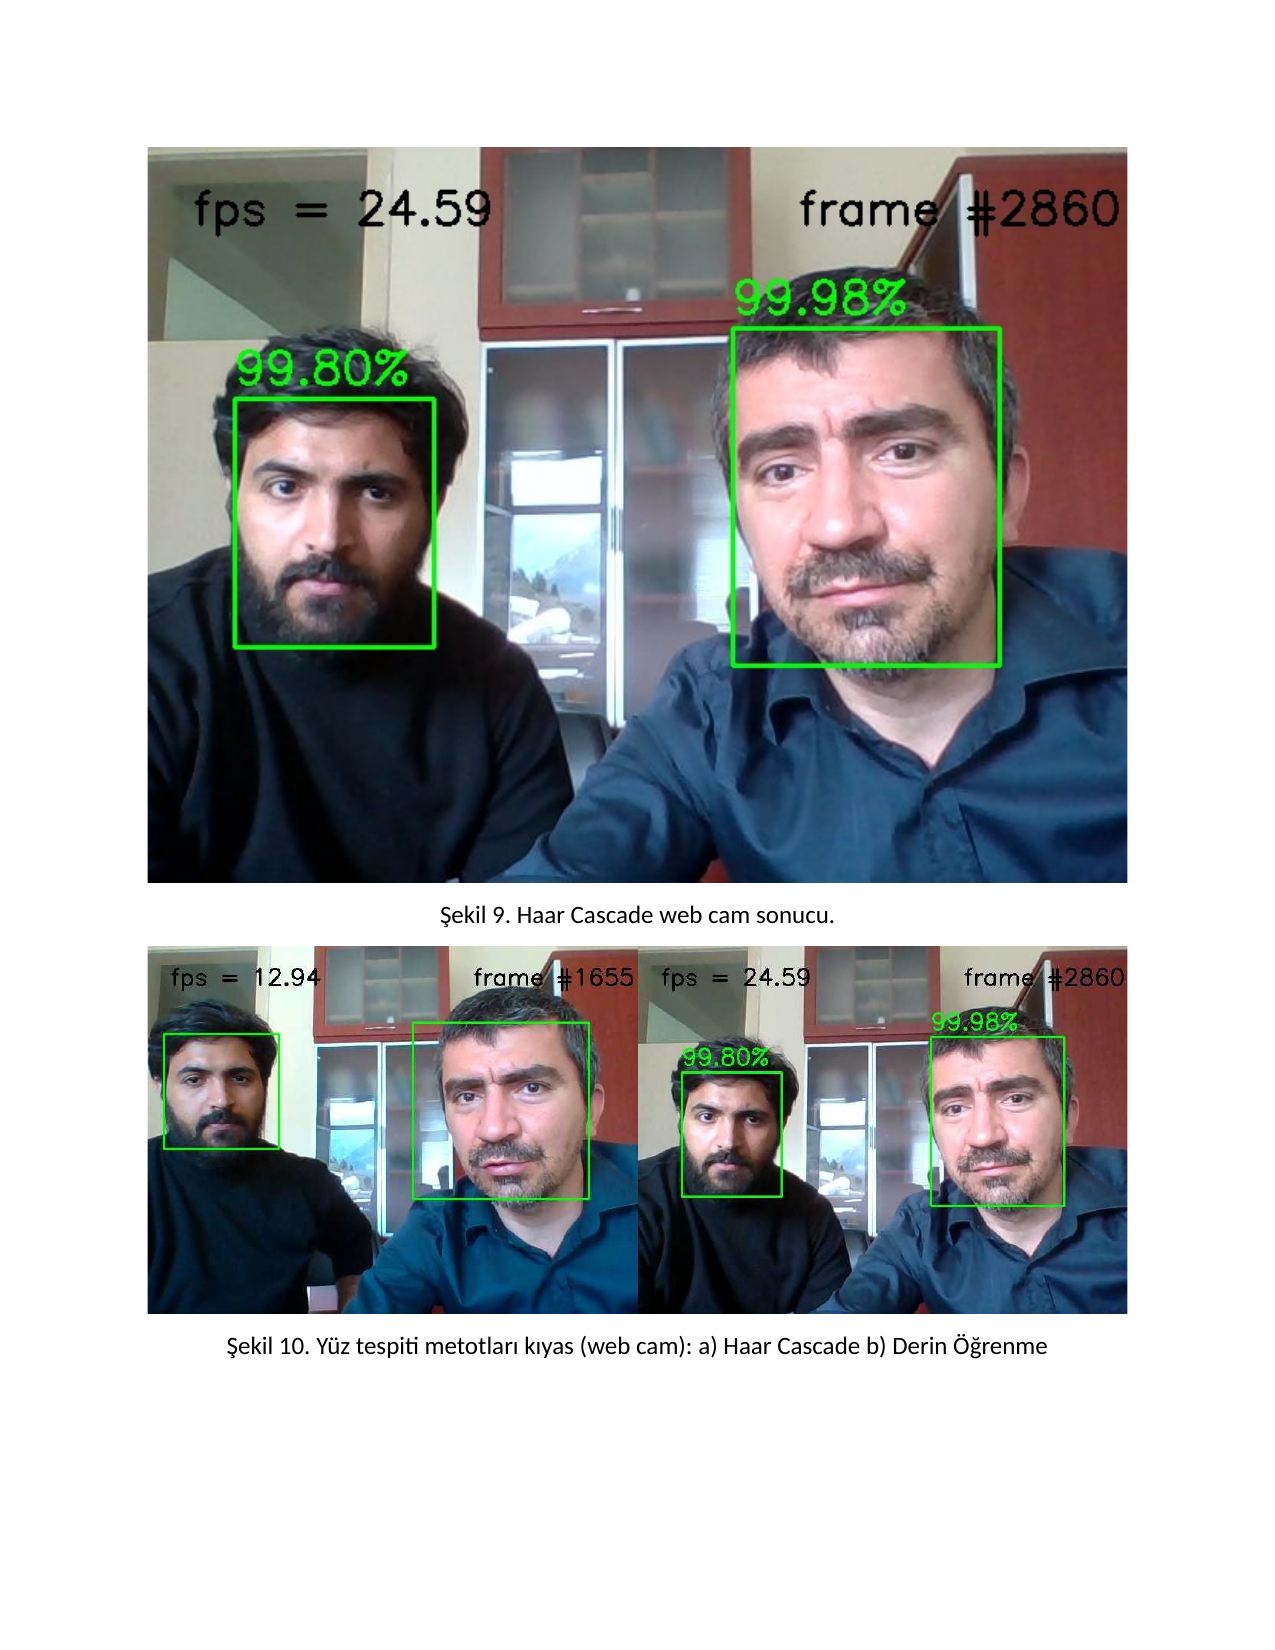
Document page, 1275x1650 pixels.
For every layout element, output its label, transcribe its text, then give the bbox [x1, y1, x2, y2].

text Şekil 9. Haar Cascade web cam sonucu. [148, 899, 1127, 930]
picture [147, 147, 1128, 883]
picture [147, 946, 1128, 1314]
text Şekil 10. Yüz tespiti metotları kıyas (web cam): a) Haar Cascade b) Derin Öğrenme [148, 1330, 1127, 1361]
